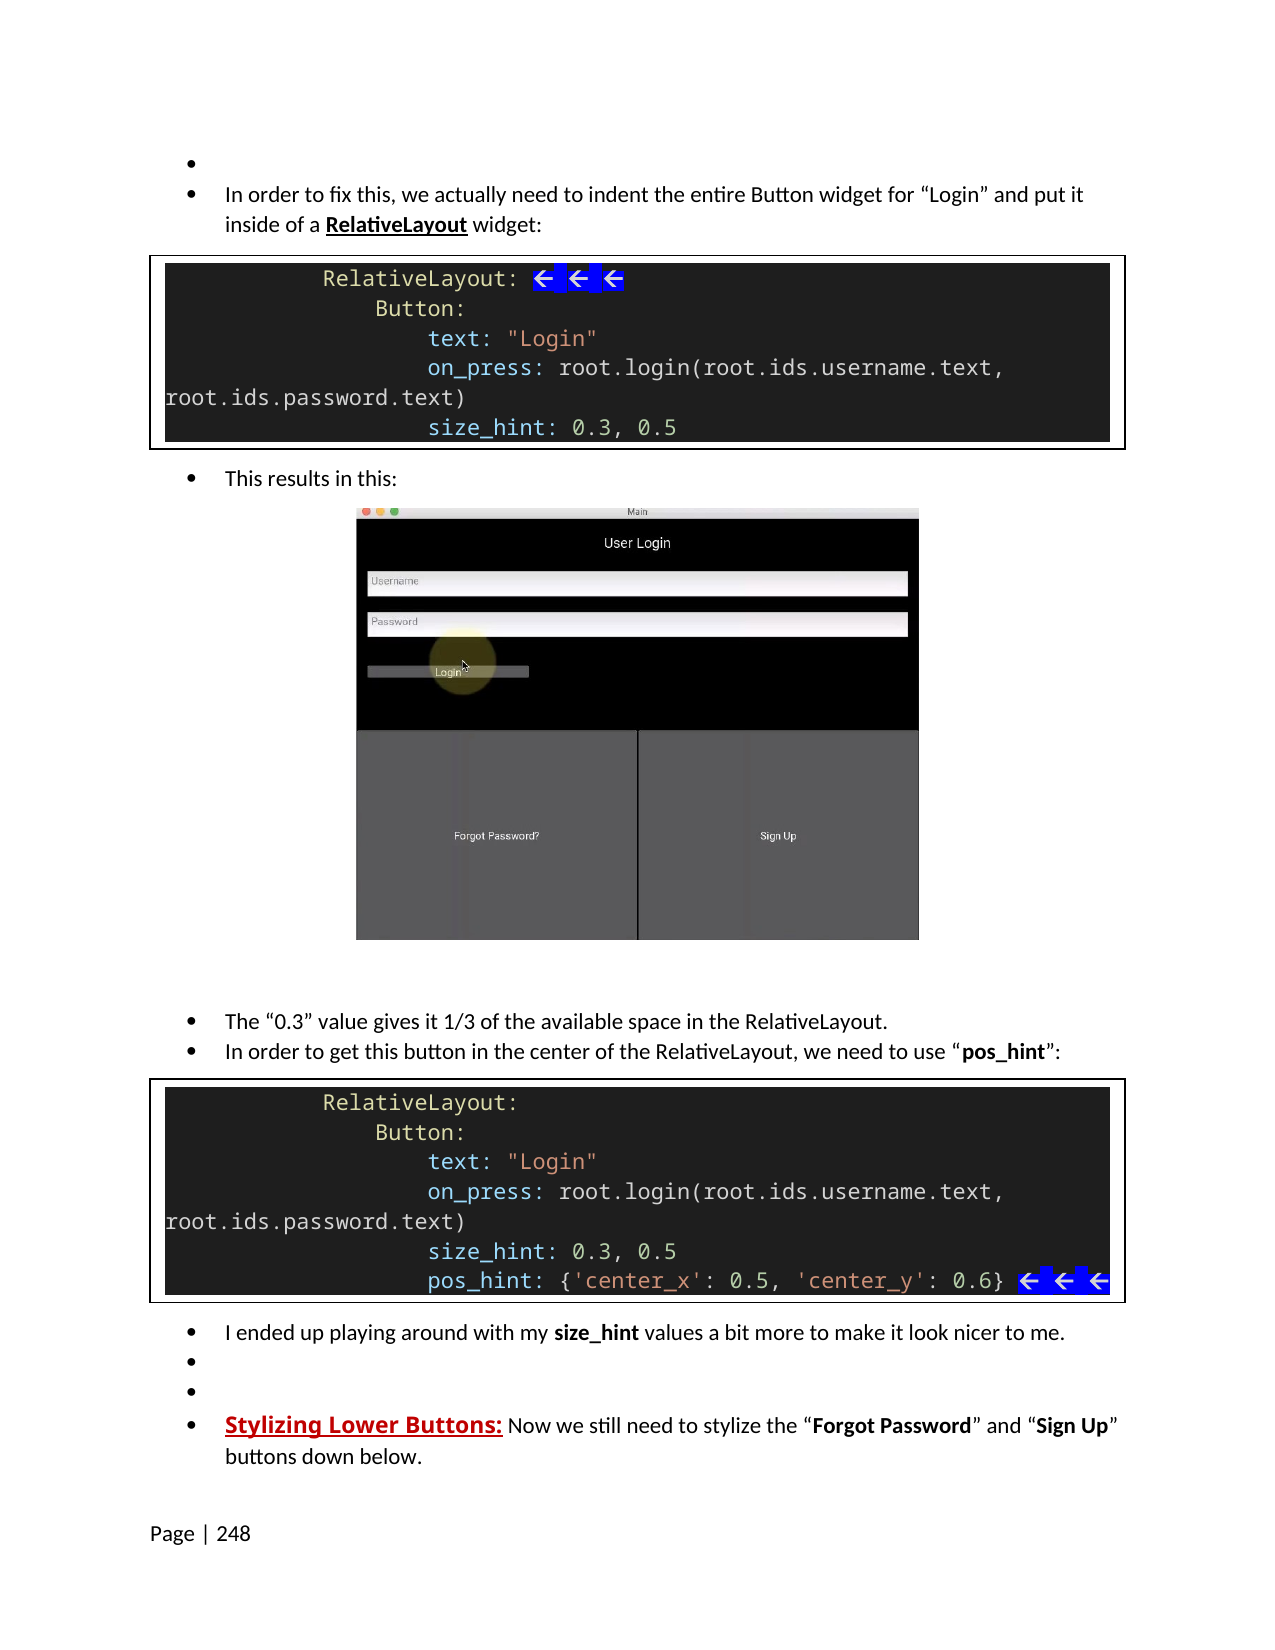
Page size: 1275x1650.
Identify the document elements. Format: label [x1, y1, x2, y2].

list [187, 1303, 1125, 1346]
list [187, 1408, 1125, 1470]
picture [356, 508, 919, 940]
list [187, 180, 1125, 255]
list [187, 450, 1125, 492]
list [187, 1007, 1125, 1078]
